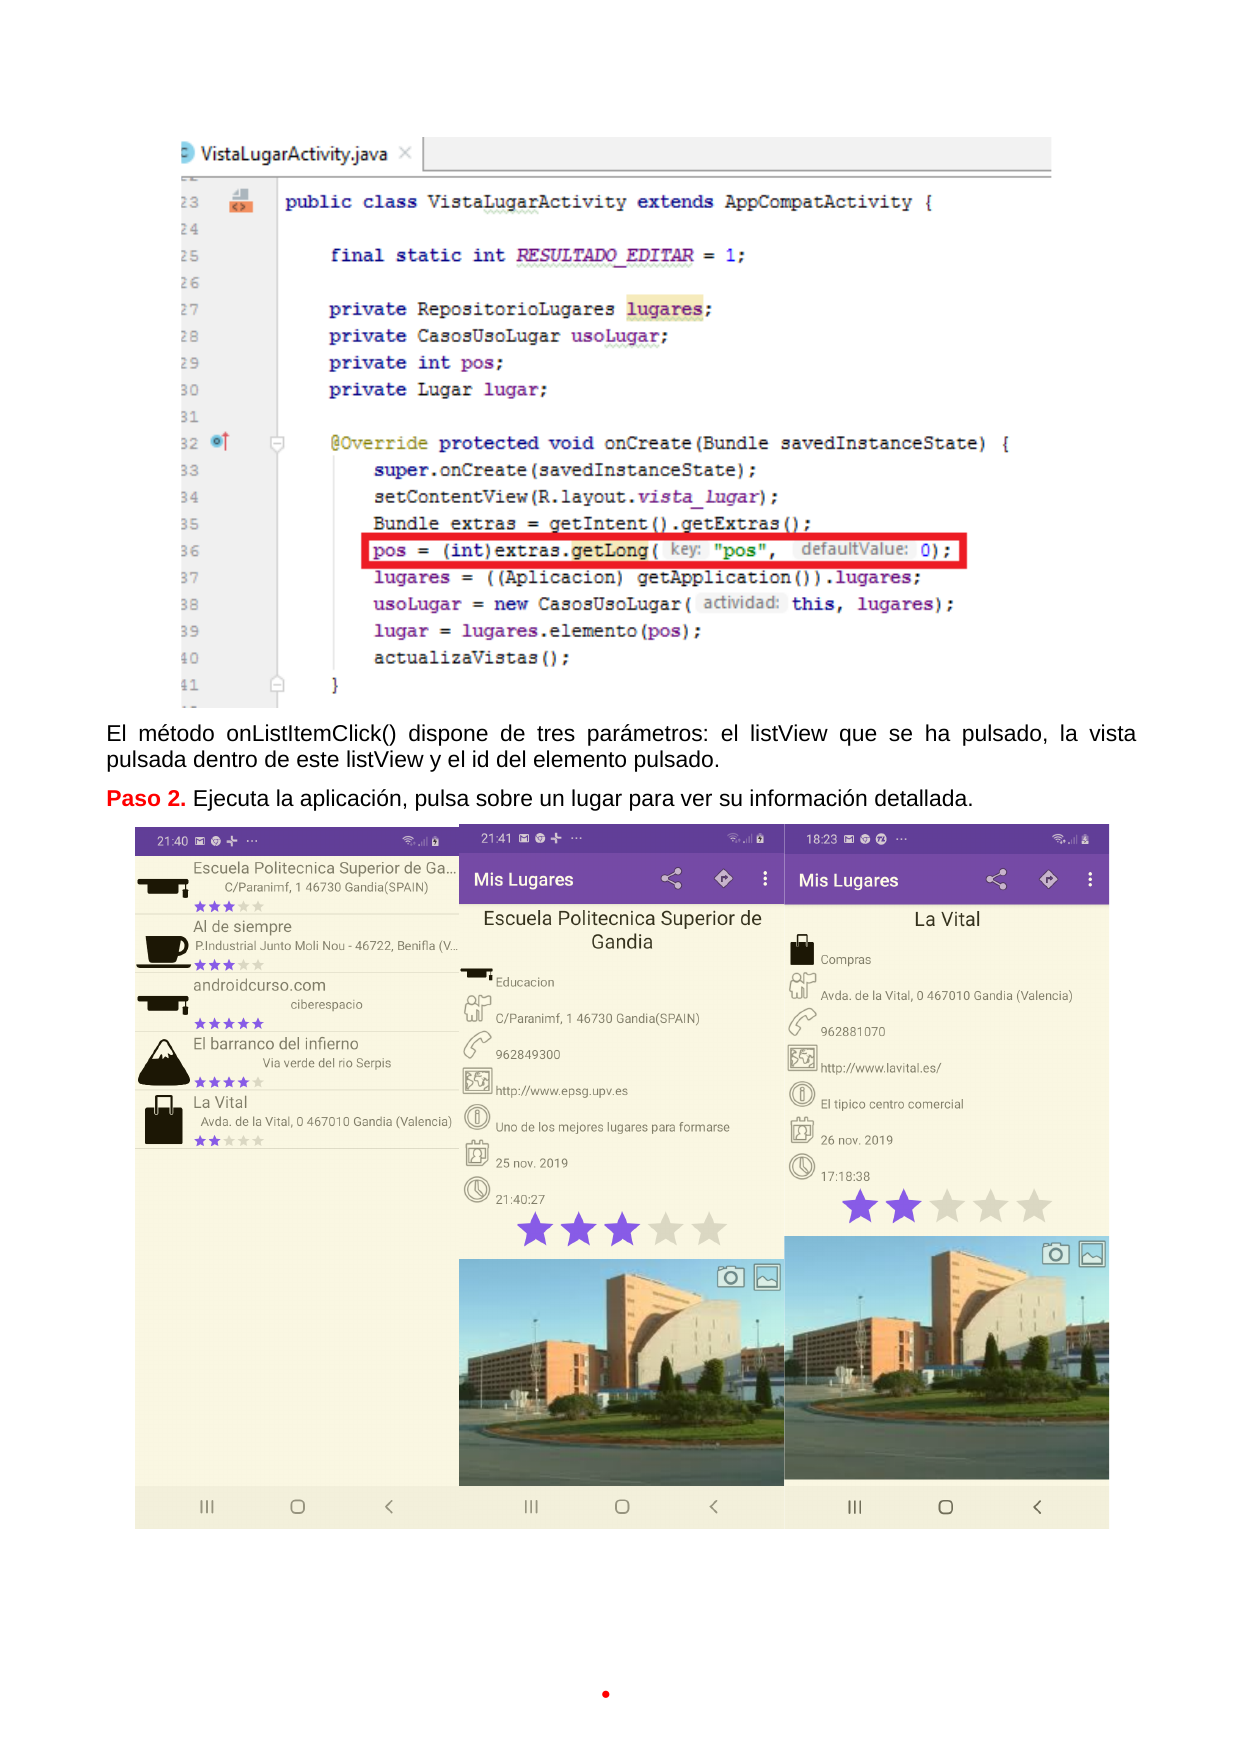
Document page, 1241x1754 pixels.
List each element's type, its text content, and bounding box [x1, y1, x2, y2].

text El método onListItemClick() dispone de tres parámetros: el listView que se ha pulsado, la vista pulsada dentro de este listView y el id del elemento pulsado. [106, 720, 1138, 773]
picture [135, 824, 1110, 1529]
text Paso 2. Ejecuta la aplicación, pulsa sobre un lugar para ver su información detallada. [106, 785, 1138, 812]
picture [181, 137, 1052, 708]
